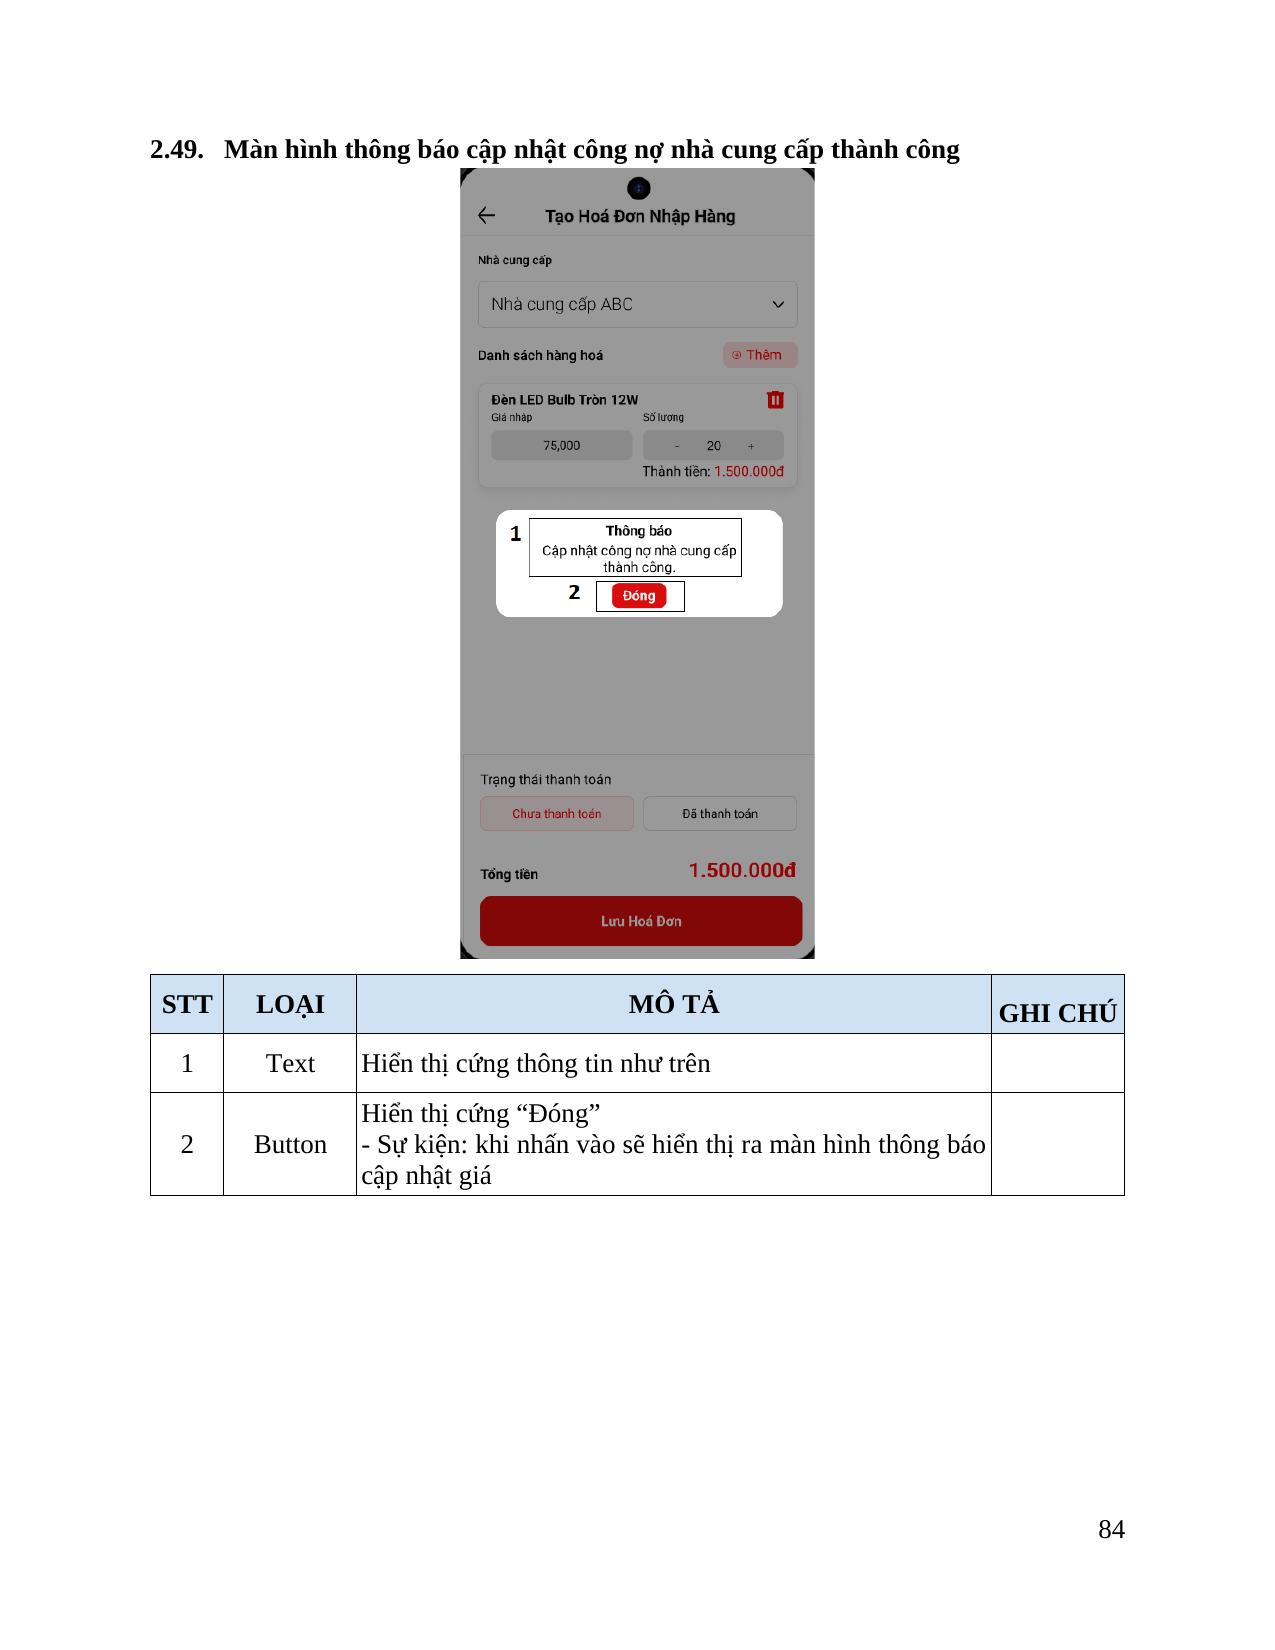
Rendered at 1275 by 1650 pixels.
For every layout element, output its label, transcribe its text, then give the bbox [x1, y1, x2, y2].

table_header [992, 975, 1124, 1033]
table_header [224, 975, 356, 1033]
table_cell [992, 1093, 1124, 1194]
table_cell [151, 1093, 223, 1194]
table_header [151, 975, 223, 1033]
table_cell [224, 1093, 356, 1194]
subtitle Màn hình thông báo cập nhật công nợ nhà cung cấp thành công [150, 133, 1125, 164]
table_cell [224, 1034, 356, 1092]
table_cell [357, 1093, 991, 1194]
picture [460, 168, 815, 959]
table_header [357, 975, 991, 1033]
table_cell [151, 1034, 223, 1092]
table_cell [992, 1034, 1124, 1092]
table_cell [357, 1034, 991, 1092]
